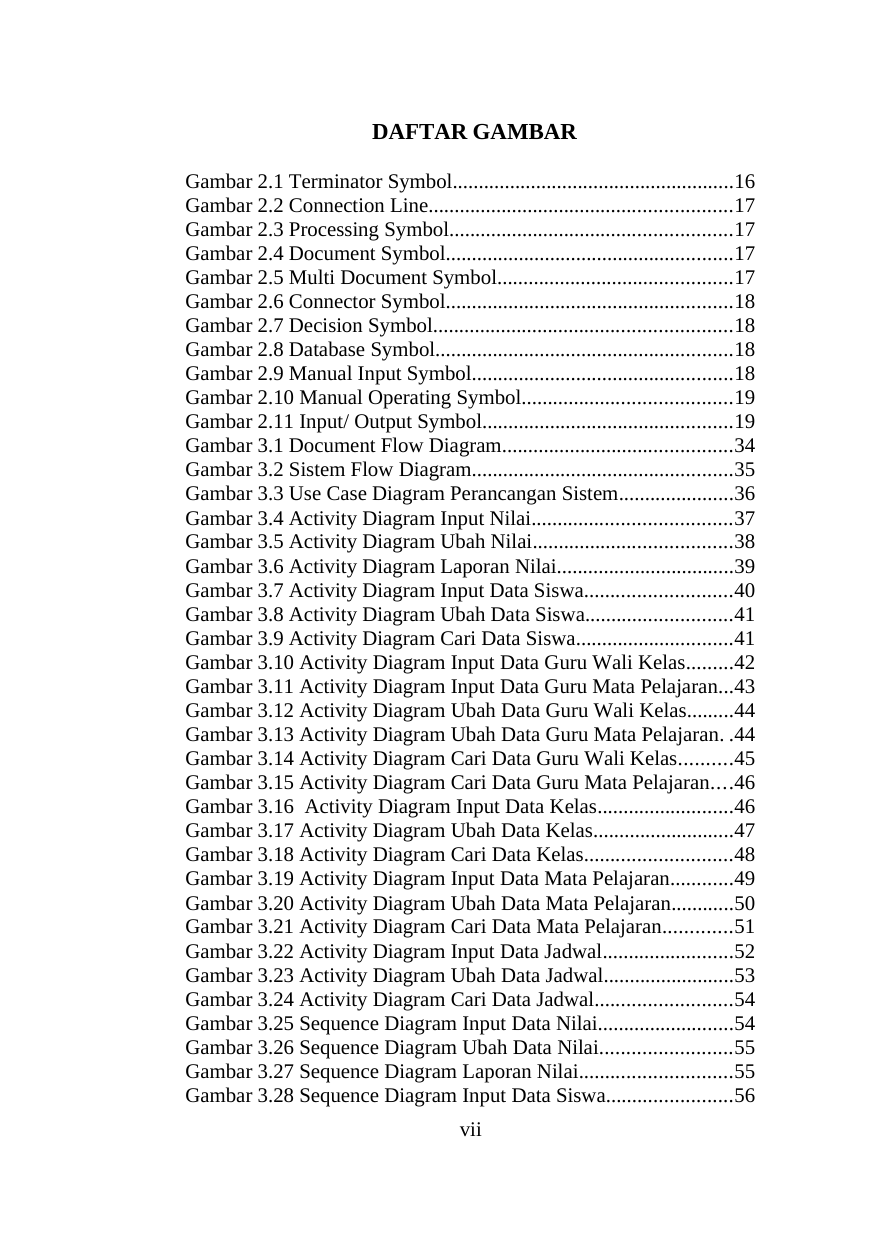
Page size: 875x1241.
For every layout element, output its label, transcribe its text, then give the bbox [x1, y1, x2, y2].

text Gambar 3.16 Activity Diagram Input Data Kelas 46 [148, 794, 756, 818]
text Gambar 3.11 Activity Diagram Input Data Guru Mata Pelajaran 43 [148, 674, 756, 698]
text Gambar 3.9 Activity Diagram Cari Data Siswa 41 [148, 626, 756, 650]
text Gambar 3.24 Activity Diagram Cari Data Jadwal 54 [148, 987, 756, 1011]
text Gambar 3.10 Activity Diagram Input Data Guru Wali Kelas 42 [148, 650, 756, 674]
text Gambar 2.6 Connector Symbol 18 [148, 289, 756, 313]
text Gambar 3.22 Activity Diagram Input Data Jadwal 52 [148, 938, 756, 963]
text Gambar 3.21 Activity Diagram Cari Data Mata Pelajaran 51 [148, 914, 756, 938]
text Gambar 2.2 Connection Line 17 [148, 193, 756, 217]
text Gambar 3.27 Sequence Diagram Laporan Nilai 55 [148, 1059, 756, 1083]
text Gambar 2.11 Input/ Output Symbol 19 [148, 409, 756, 433]
text Gambar 2.7 Decision Symbol 18 [148, 313, 756, 337]
text Gambar 2.9 Manual Input Symbol 18 [148, 361, 756, 385]
text Gambar 3.4 Activity Diagram Input Nilai 37 [148, 505, 756, 529]
text Gambar 3.17 Activity Diagram Ubah Data Kelas 47 [148, 818, 756, 842]
subtitle DAFTAR GAMBAR [193, 118, 756, 144]
text Gambar 2.3 Processing Symbol 17 [148, 217, 756, 241]
text Gambar 2.1 Terminator Symbol 16 [148, 168, 756, 193]
text Gambar 3.13 Activity Diagram Ubah Data Guru Mata Pelajaran 44 [148, 722, 756, 746]
text Gambar 3.3 Use Case Diagram Perancangan Sistem 36 [148, 481, 756, 505]
text Gambar 3.2 Sistem Flow Diagram 35 [148, 457, 756, 481]
text Gambar 3.14 Activity Diagram Cari Data Guru Wali Kelas 45 [148, 746, 756, 770]
text Gambar 3.20 Activity Diagram Ubah Data Mata Pelajaran 50 [148, 890, 756, 914]
text Gambar 3.26 Sequence Diagram Ubah Data Nilai 55 [148, 1035, 756, 1059]
text Gambar 3.6 Activity Diagram Laporan Nilai 39 [148, 553, 756, 578]
text Gambar 2.4 Document Symbol 17 [148, 241, 756, 265]
text Gambar 3.28 Sequence Diagram Input Data Siswa 56 [148, 1083, 756, 1107]
text Gambar 2.8 Database Symbol 18 [148, 337, 756, 361]
text Gambar 3.15 Activity Diagram Cari Data Guru Mata Pelajaran 46 [148, 770, 756, 794]
text Gambar 3.5 Activity Diagram Ubah Nilai 38 [148, 529, 756, 553]
text Gambar 3.7 Activity Diagram Input Data Siswa 40 [148, 578, 756, 602]
text Gambar 3.23 Activity Diagram Ubah Data Jadwal 53 [148, 963, 756, 987]
text Gambar 2.10 Manual Operating Symbol 19 [148, 385, 756, 409]
text Gambar 3.1 Document Flow Diagram 34 [148, 433, 756, 457]
text Gambar 3.19 Activity Diagram Input Data Mata Pelajaran 49 [148, 866, 756, 890]
text Gambar 3.18 Activity Diagram Cari Data Kelas 48 [148, 842, 756, 866]
text Gambar 3.25 Sequence Diagram Input Data Nilai 54 [148, 1011, 756, 1035]
text Gambar 3.12 Activity Diagram Ubah Data Guru Wali Kelas 44 [148, 698, 756, 722]
text Gambar 2.5 Multi Document Symbol 17 [148, 265, 756, 289]
text Gambar 3.8 Activity Diagram Ubah Data Siswa 41 [148, 602, 756, 626]
